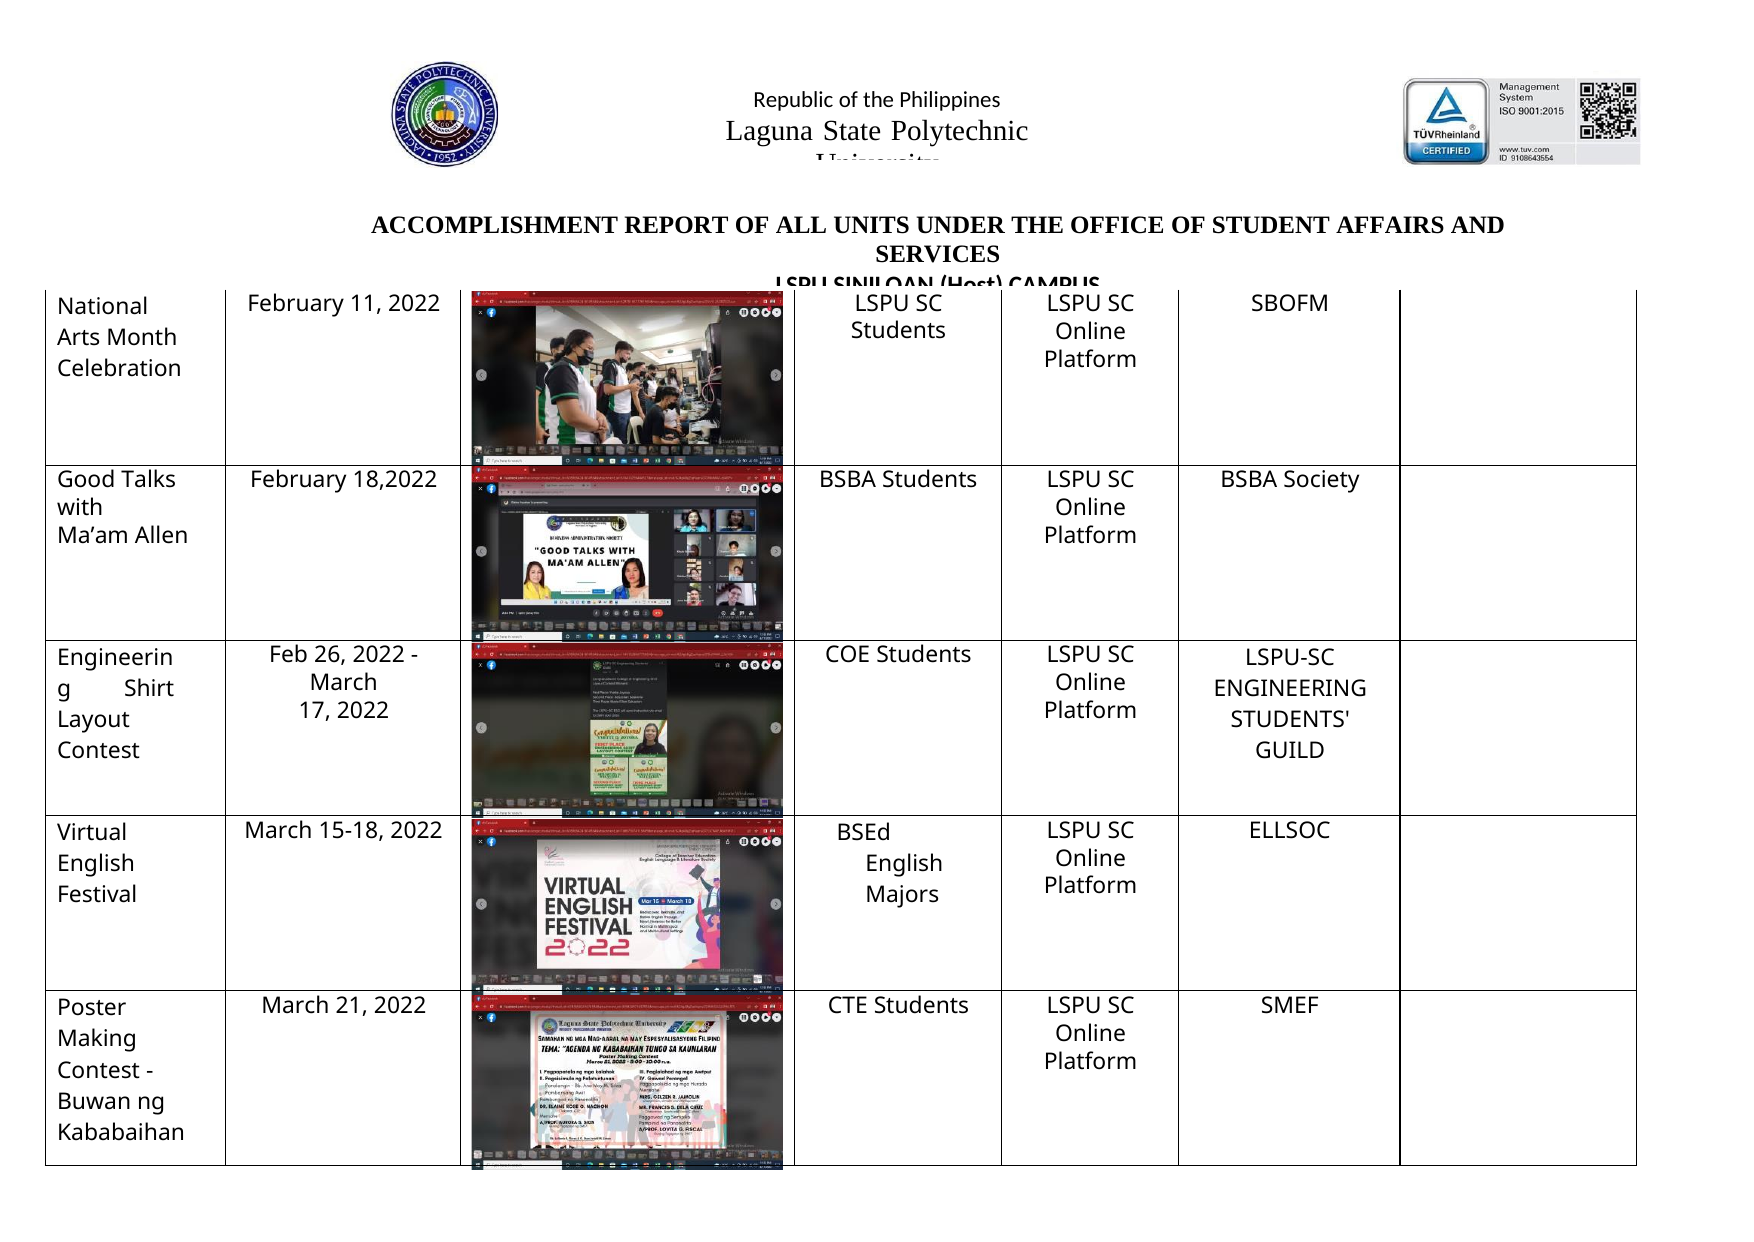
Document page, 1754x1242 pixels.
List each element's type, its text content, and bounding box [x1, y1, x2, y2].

table_cell Good Talks with Ma’am Allen [46, 466, 225, 640]
table_cell [1401, 991, 1636, 1165]
table_header February 11, 2022 [226, 290, 460, 464]
table_cell BSEd English Majors [795, 816, 1001, 990]
table_cell [1401, 466, 1636, 640]
table_header LSPU SC Online Platform [1002, 290, 1178, 464]
table_cell [461, 991, 794, 1165]
table_cell LSPU SC Online Platform [1002, 816, 1178, 990]
picture [389, 61, 499, 168]
table_header [461, 290, 794, 464]
table_cell Feb 26, 2022 - March 17, 2022 [226, 641, 460, 815]
table_cell [461, 816, 794, 990]
table_cell ELLSOC [1179, 816, 1399, 990]
table_cell LSPU-SC ENGINEERING STUDENTS' GUILD [1179, 641, 1399, 815]
table_cell BSBA Society [1179, 466, 1399, 640]
table_cell [1401, 816, 1636, 990]
table_cell LSPU SC Online Platform [1002, 641, 1178, 815]
table_cell BSBA Students [795, 466, 1001, 640]
table_cell SMEF [1179, 991, 1399, 1165]
table_header [1401, 290, 1636, 464]
table_cell [461, 466, 794, 640]
table_cell Virtual English Festival [46, 816, 225, 990]
table_cell [461, 641, 794, 815]
table_cell March 21, 2022 [226, 991, 460, 1165]
table_cell February 18,2022 [226, 466, 460, 640]
table_cell Engineering Shirt Layout Contest [46, 641, 225, 815]
table_cell COE Students [795, 641, 1001, 815]
table_cell March 15-18, 2022 [226, 816, 460, 990]
table_header SBOFM [1179, 290, 1399, 464]
table_header National Arts Month Celebration [46, 290, 225, 464]
picture [1396, 70, 1642, 167]
table_cell [1401, 641, 1636, 815]
table_cell LSPU SC Online Platform [1002, 466, 1178, 640]
table_cell CTE Students [795, 991, 1001, 1165]
table_cell LSPU SC Online Platform [1002, 991, 1178, 1165]
table_cell Poster Making Contest - Buwan ng Kababaihan [46, 991, 225, 1165]
table_header LSPU SC Students [795, 290, 1001, 464]
picture [471, 1166, 783, 1170]
